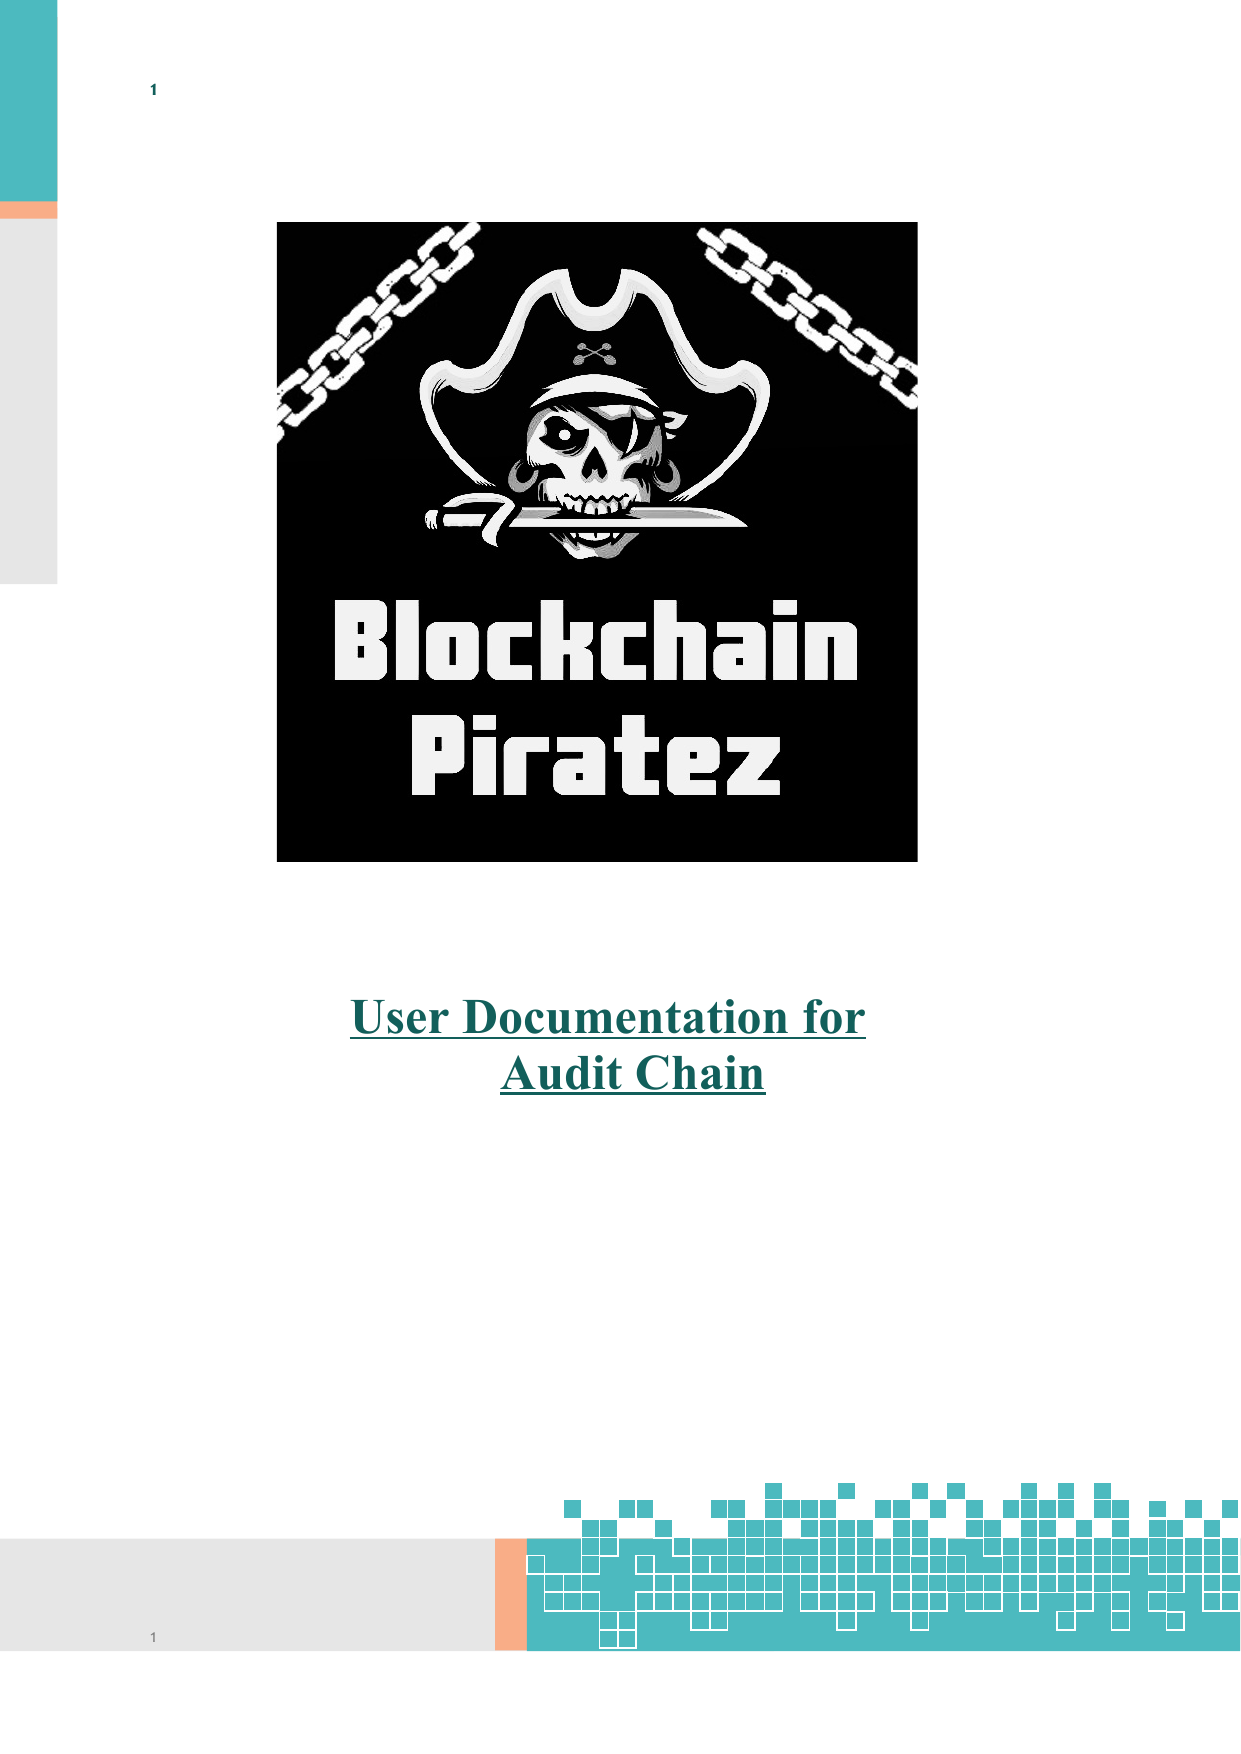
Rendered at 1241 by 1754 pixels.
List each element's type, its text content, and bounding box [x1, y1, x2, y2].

text User Documentation for [150, 989, 1015, 1044]
text Audit Chain [150, 1044, 1015, 1100]
picture [276, 222, 918, 862]
